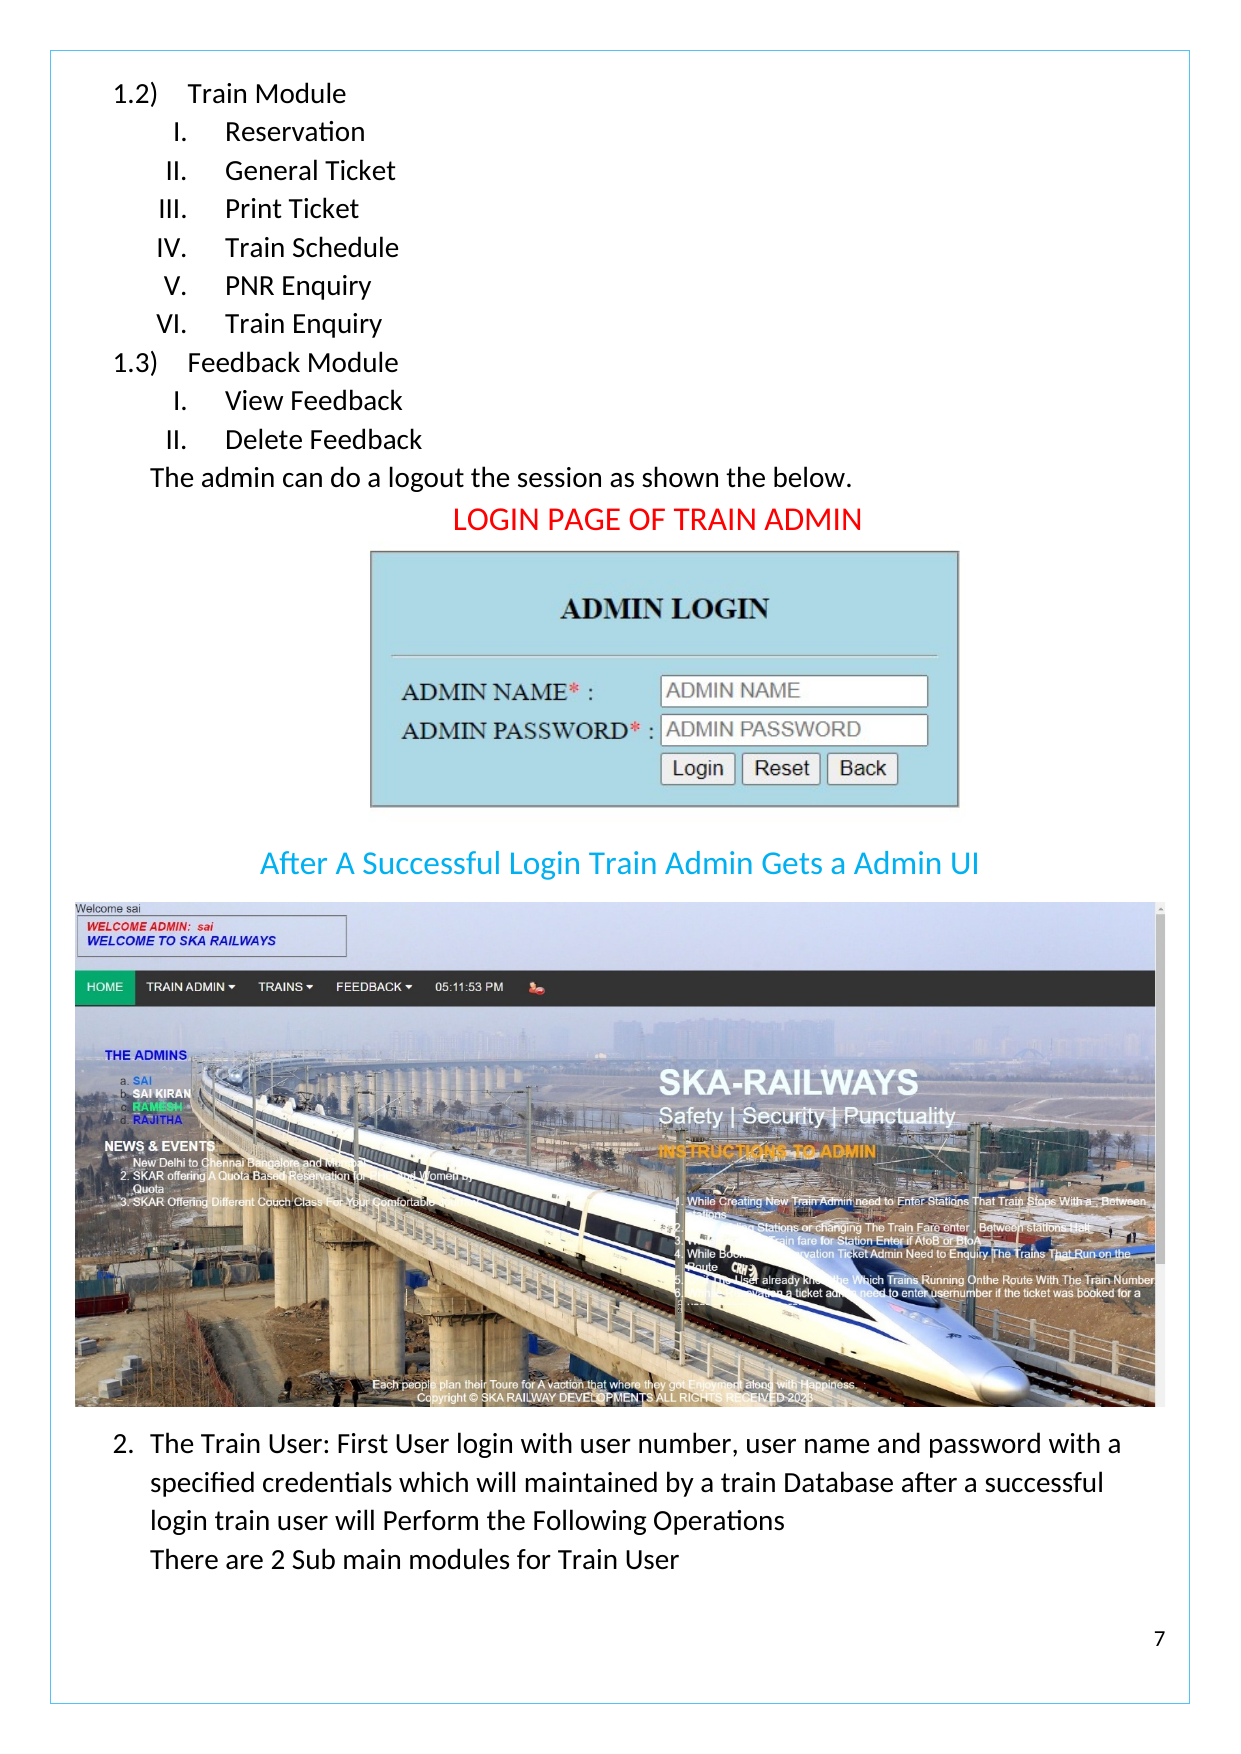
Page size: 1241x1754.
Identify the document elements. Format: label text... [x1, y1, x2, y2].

picture [75, 902, 1166, 1407]
list Train Schedule [187, 229, 1165, 264]
list There are 2 Sub main modules for Train User [150, 1541, 1165, 1577]
list Delete Feedback [187, 421, 1165, 457]
list View Feedback [187, 382, 1165, 418]
list Train Module [112, 75, 1165, 111]
text After A Successful Login Train Admin Gets a Admin UI [75, 842, 1165, 883]
list Train Enquiry [187, 306, 1165, 341]
list PNR Enquiry [187, 267, 1165, 303]
list The admin can do a logout the session as shown the below. [150, 459, 1165, 495]
list Feedback Module [112, 344, 1165, 380]
picture [349, 541, 966, 823]
list Print Ticket [187, 190, 1165, 226]
list Reservation [187, 113, 1165, 149]
list The Train User: First User login with user number, user name and password with a specified credentials which will maintained by a train Database after a successful login train user will Perform the Following Operations [112, 1426, 1165, 1538]
list LOGIN PAGE OF TRAIN ADMIN [150, 498, 1165, 538]
list General Ticket [187, 152, 1165, 187]
